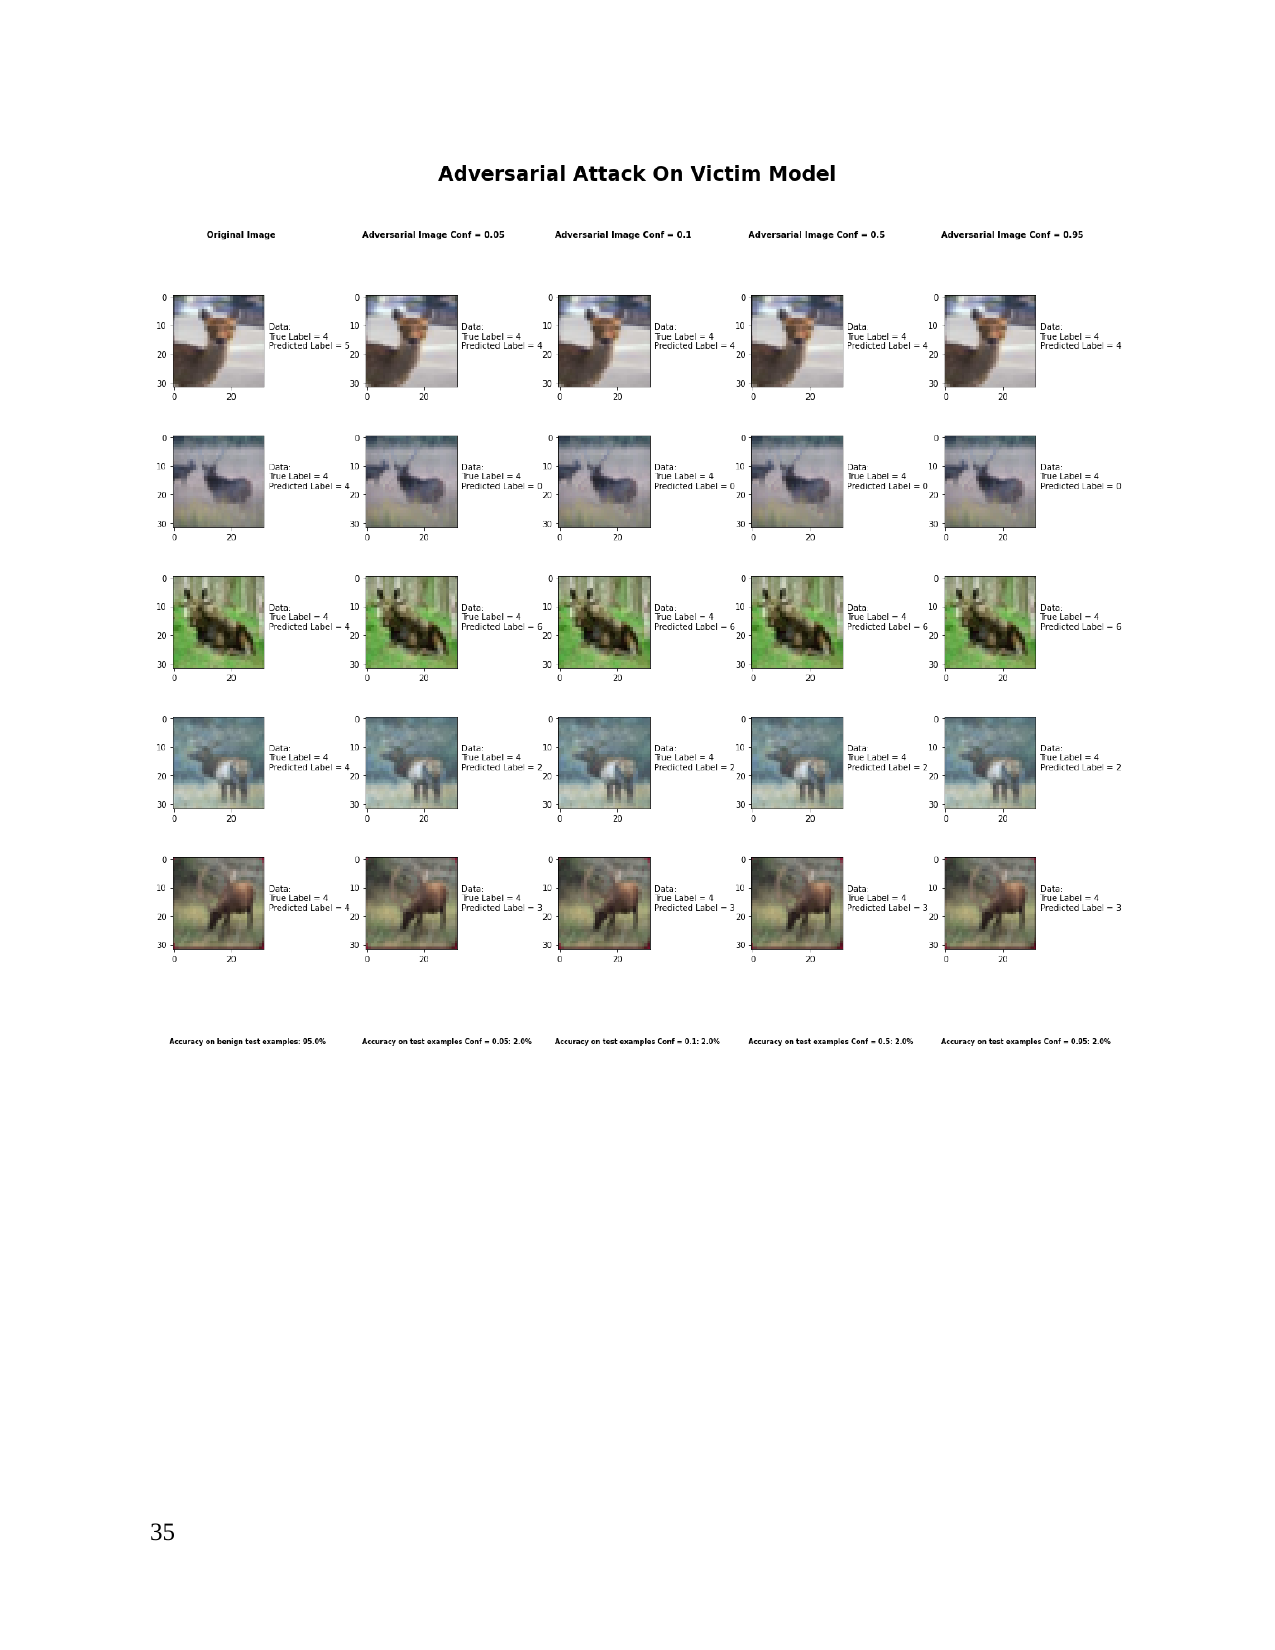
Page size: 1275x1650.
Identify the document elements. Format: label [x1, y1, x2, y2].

picture [150, 150, 1125, 1095]
